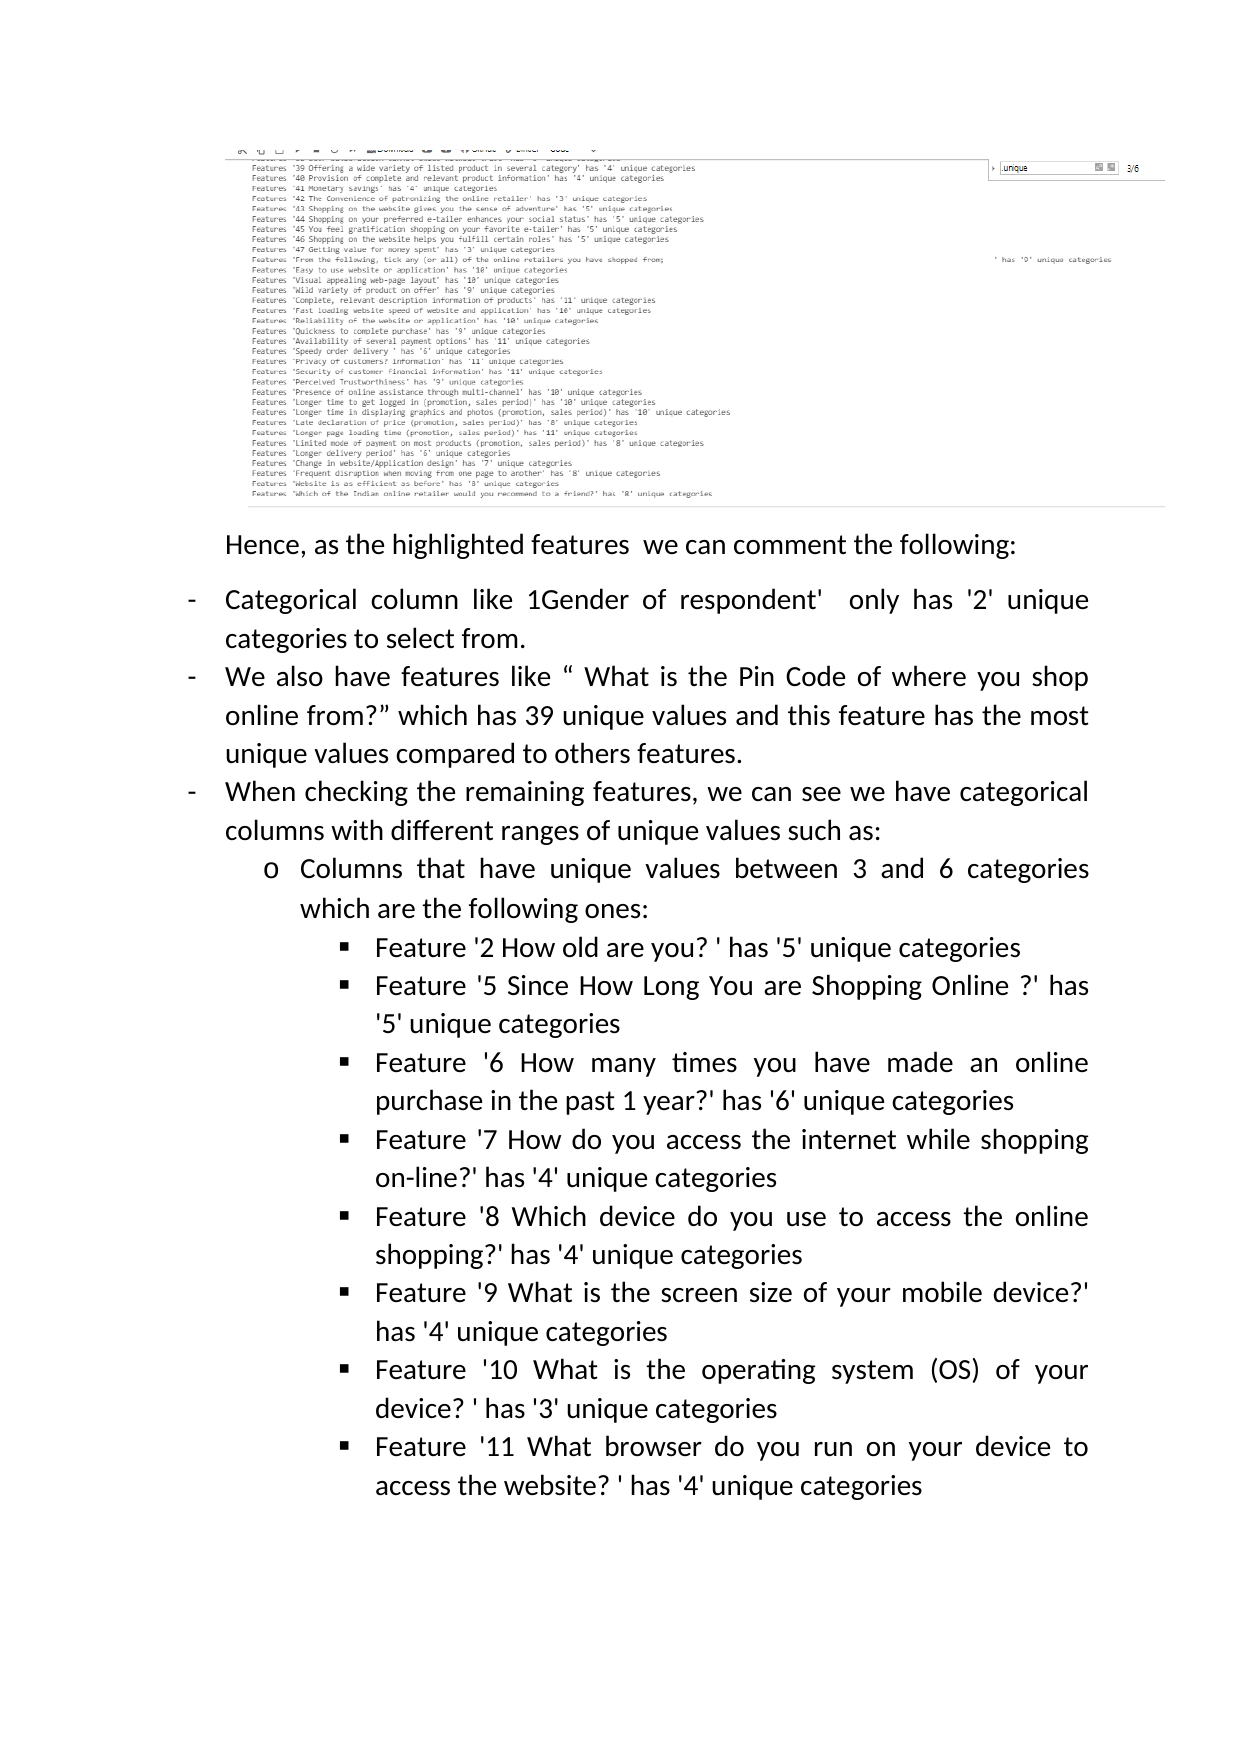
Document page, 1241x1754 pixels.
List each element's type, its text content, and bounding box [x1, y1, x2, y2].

list We also have features like “ What is the Pin Code of where you shop online from?” which has 39 unique values and this feature has the most unique values compared to others features. [187, 658, 1090, 771]
picture [225, 150, 1166, 508]
list Feature '8 Which device do you use to access the online shopping?' has '4' unique categories [337, 1198, 1090, 1272]
text Hence, as the highlighted features we can comment the following: [225, 526, 1090, 562]
list Columns that have unique values between 3 and 6 categories which are the following ones: [262, 850, 1090, 926]
list Feature '7 How do you access the internet while shopping on-line?' has '4' unique categories [337, 1121, 1090, 1195]
list Feature '2 How old are you? ' has '5' unique categories [337, 929, 1090, 964]
list Feature '5 Since How Long You are Shopping Online ?' has '5' unique categories [337, 967, 1090, 1041]
list Feature '11 What browser do you run on your device to access the website? ' has '4' unique categories [337, 1428, 1090, 1502]
list Feature '6 How many times you have made an online purchase in the past 1 year?' has '6' unique categories [337, 1044, 1090, 1118]
list Feature '9 What is the screen size of your mobile device?' has '4' unique categories [337, 1274, 1090, 1349]
list Categorical column like 1Gender of respondent' only has '2' unique categories to select from. [187, 581, 1090, 655]
list Feature '10 What is the operating system (OS) of your device? ' has '3' unique categories [337, 1351, 1090, 1426]
list When checking the remaining features, we can see we have categorical columns with different ranges of unique values such as: [187, 773, 1090, 847]
